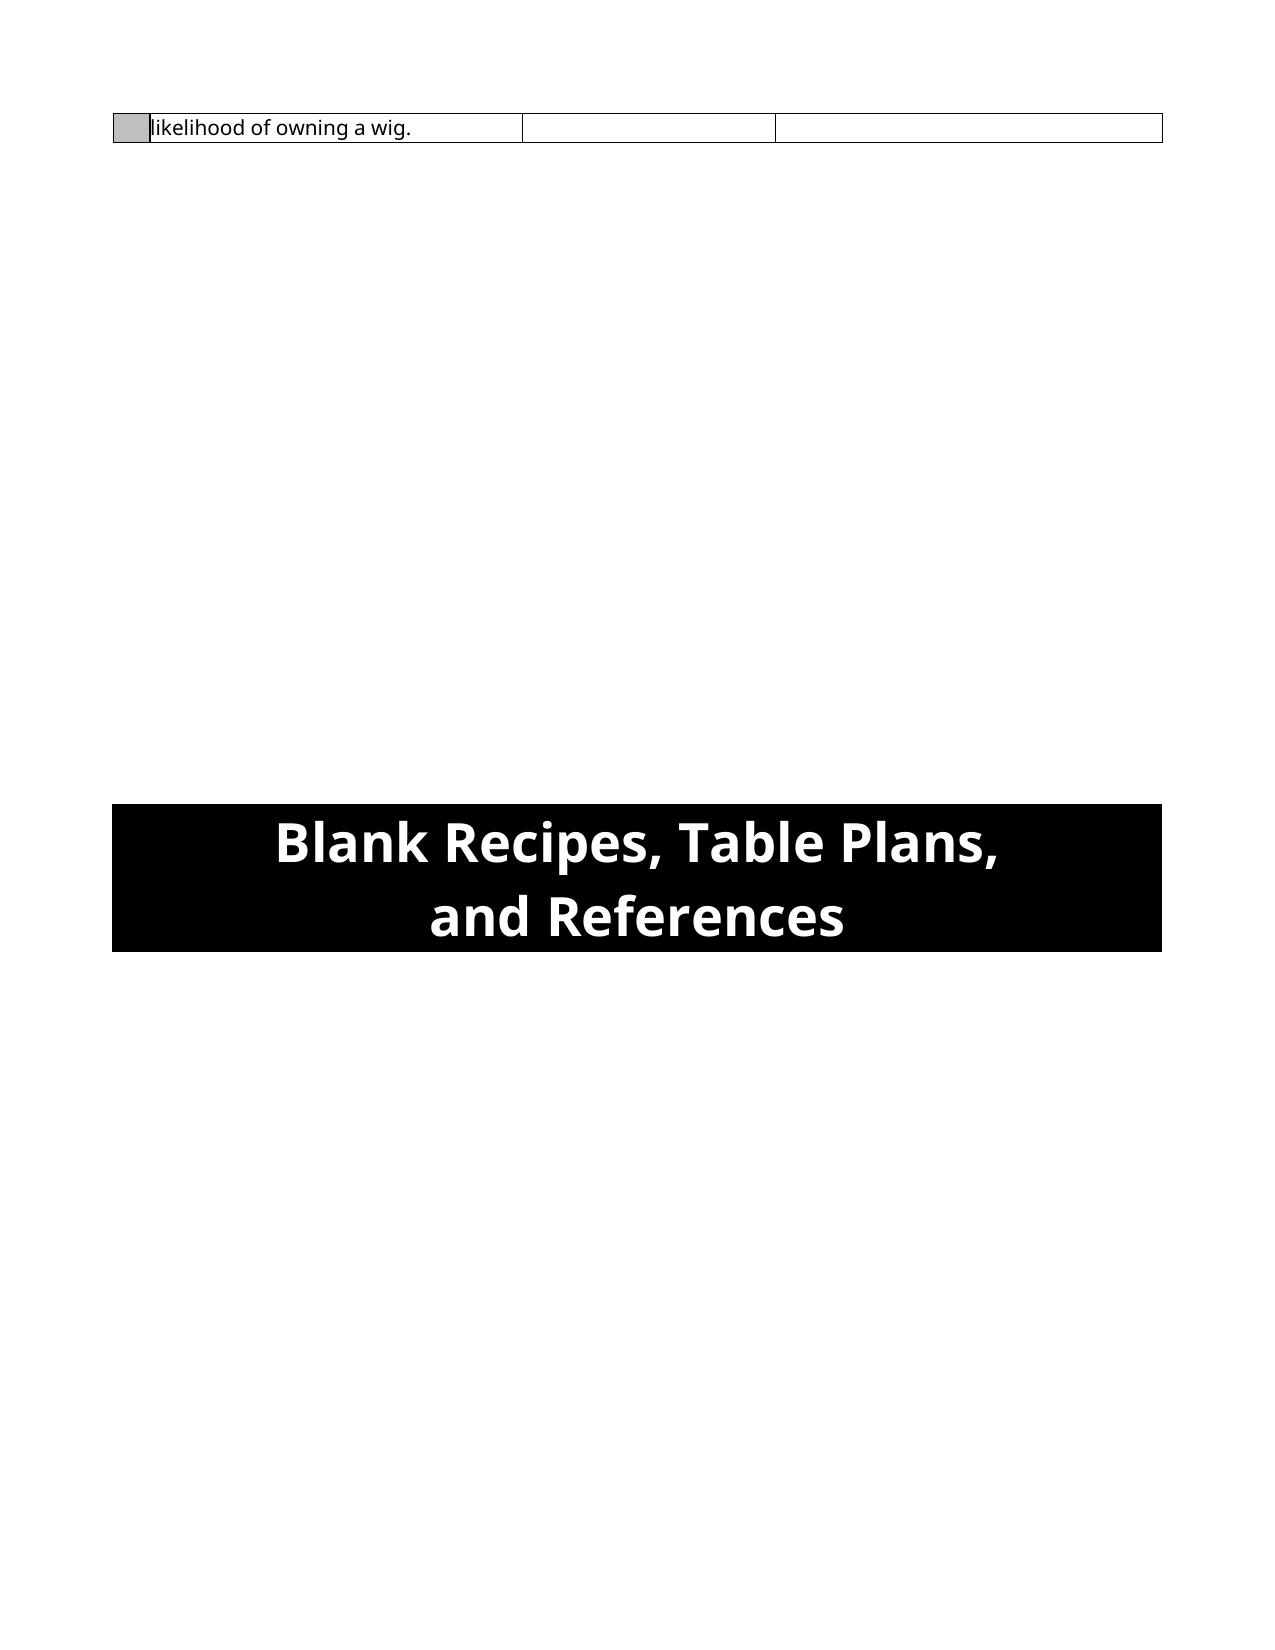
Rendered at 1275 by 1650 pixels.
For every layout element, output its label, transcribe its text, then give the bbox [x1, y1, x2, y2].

subtitle and References [112, 878, 1162, 952]
table_cell 6 [114, 114, 149, 142]
subtitle Blank Recipes, Table Plans, [112, 804, 1162, 878]
table_cell [776, 114, 1162, 142]
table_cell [523, 114, 775, 142]
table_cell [151, 114, 522, 142]
